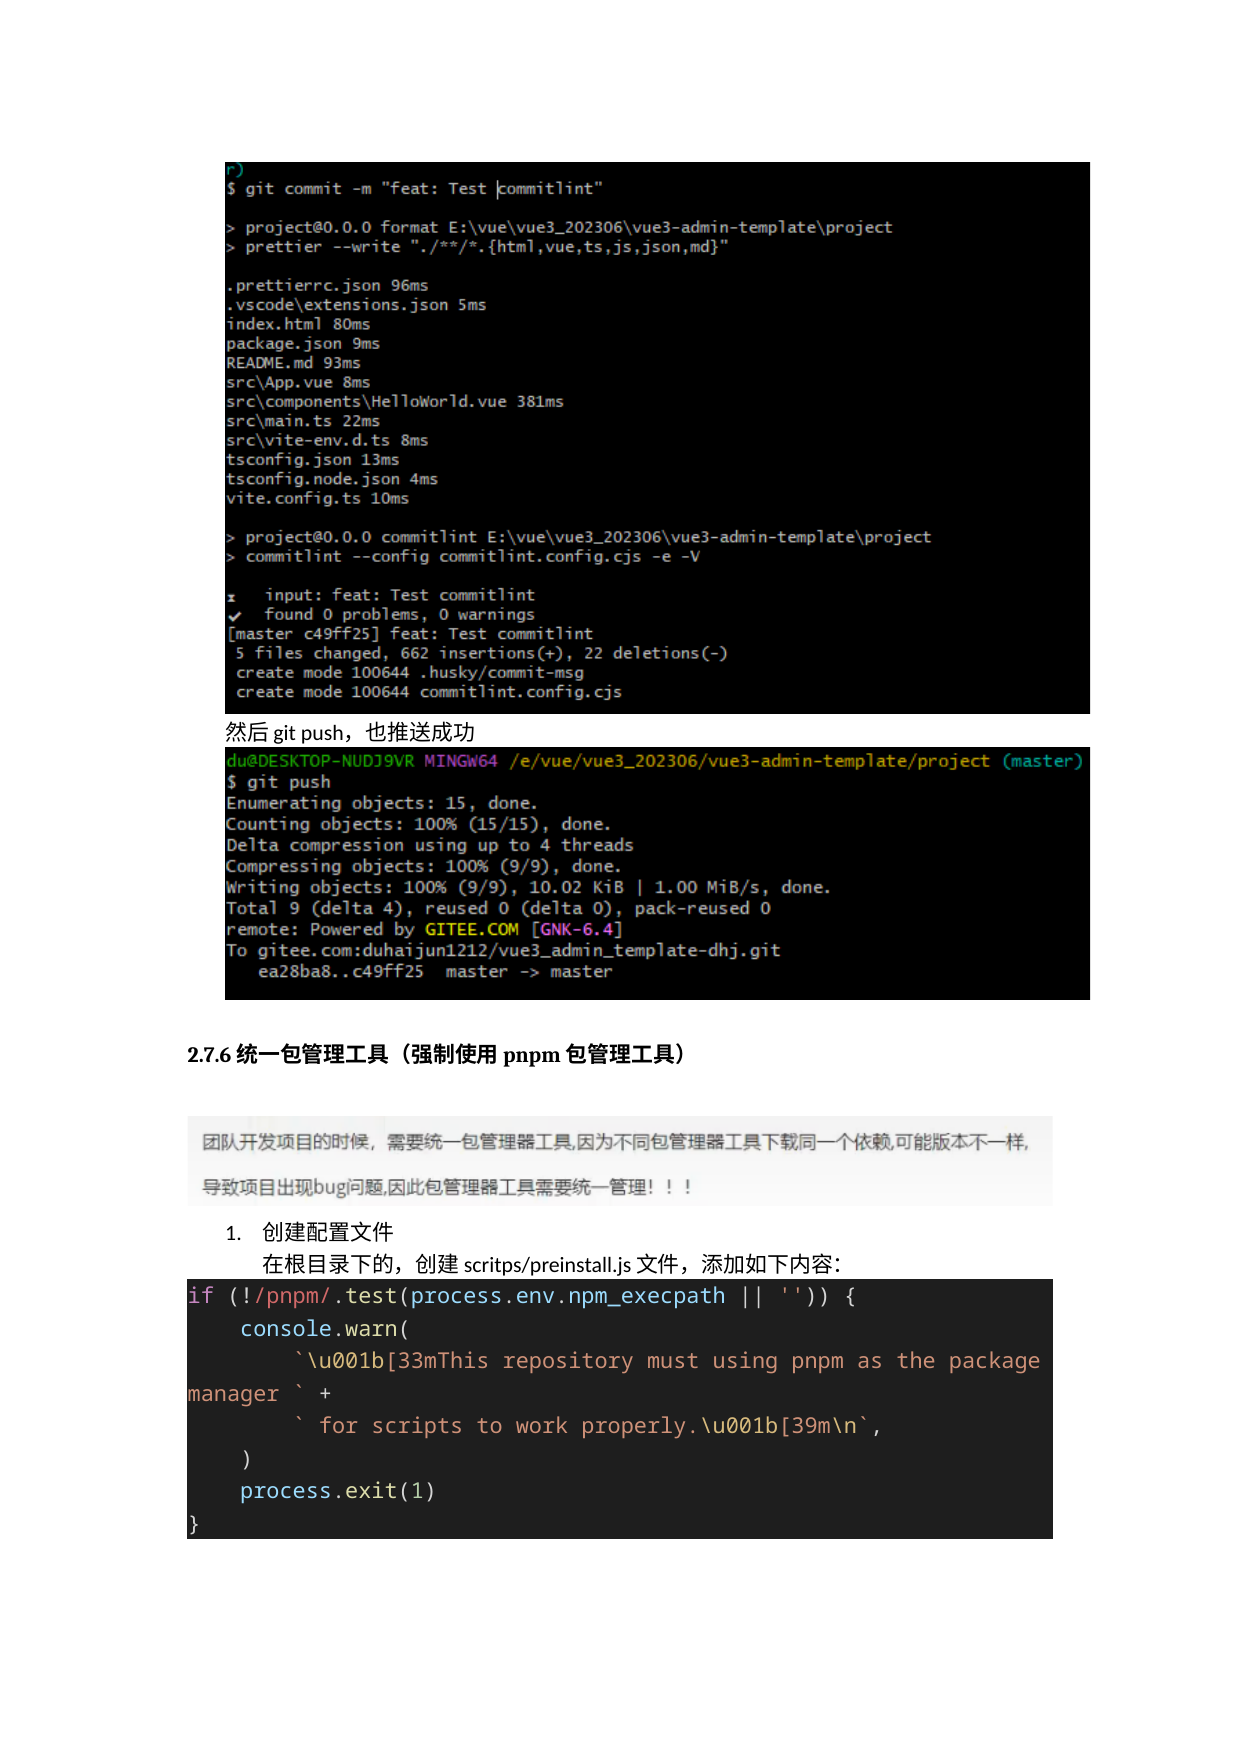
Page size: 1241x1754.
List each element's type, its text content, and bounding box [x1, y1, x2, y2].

text if (!/pnpm/.test(process.env.npm_execpath || '')) { [187, 1279, 1053, 1312]
text process.exit(1) [187, 1474, 1053, 1507]
text console.warn( [187, 1312, 1053, 1344]
list 创建配置文件 [225, 1214, 1053, 1247]
picture [187, 1116, 1053, 1206]
text `\u001b[33mThis repository must using pnpm as the package manager ` + [187, 1344, 1053, 1409]
text ) [187, 1442, 1053, 1474]
text } [187, 1507, 1053, 1539]
text ` for scripts to work properly.\u001b[39m\n`, [187, 1409, 1053, 1442]
list 在根目录下的，创建scritps/preinstall.js文件，添加如下内容： [262, 1247, 1053, 1279]
list 然后git push，也推送成功 [225, 714, 1053, 747]
subtitle 2.7.6 统一包管理工具（强制使用pnpm 包管理工具） [187, 1036, 1053, 1069]
picture [225, 747, 1091, 1000]
picture [225, 162, 1091, 714]
